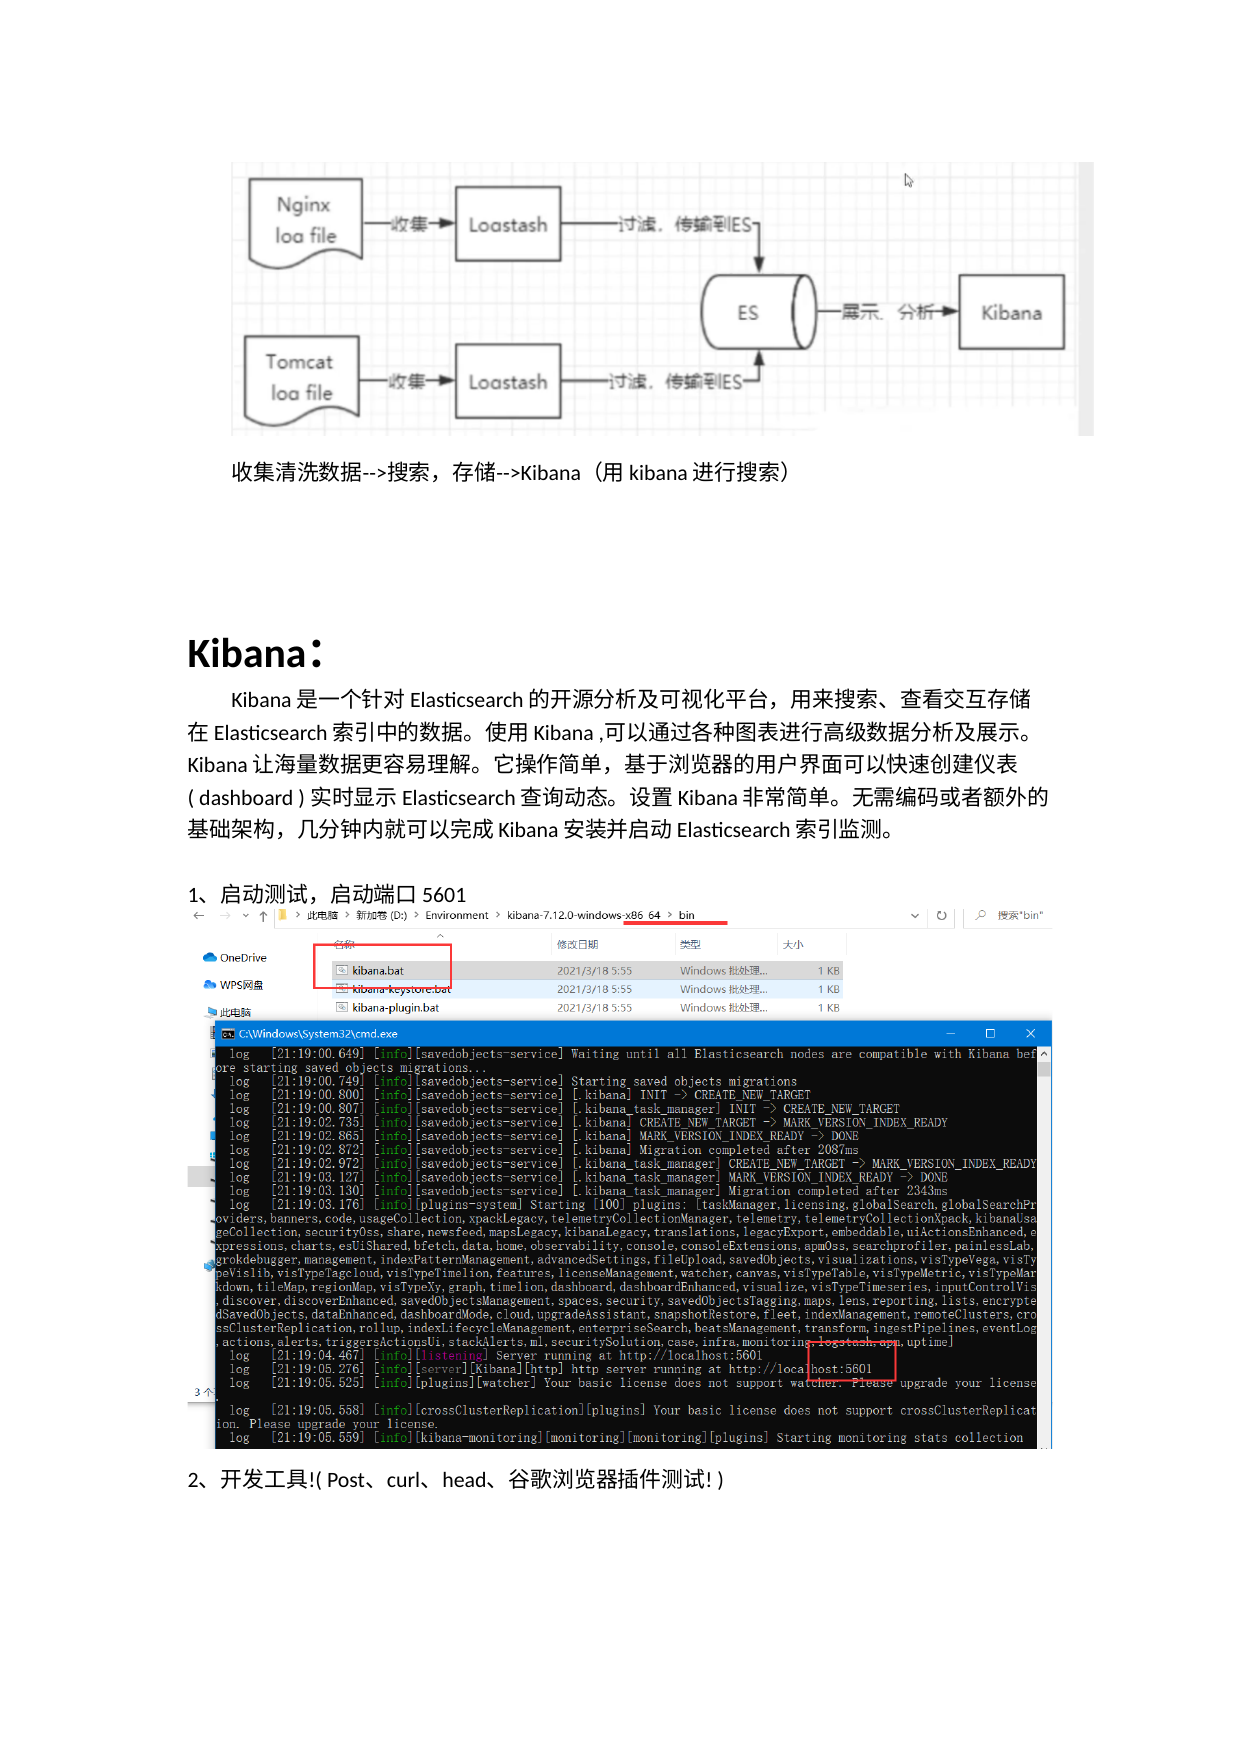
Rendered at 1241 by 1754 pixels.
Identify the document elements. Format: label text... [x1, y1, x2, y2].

picture [187, 909, 1053, 1449]
list Kibana是一个针对Elasticsearch的开源分析及可视化平台，用来搜索、查看交互存储在Elasticsearch索引中的数据。使用Kibana ,可以通过各种图表进行高级数据分析及展示。Kibana让海量数据更容易理解。它操作简单，基于浏览器的用户界面可以快速创建仪表( dashboard ) 实时显示Elasticsearch查询动态。设置Kibana非常简单。无需编码或者额外的基础架构，几分钟内就可以完成Kibana安装并启动Elasticsearch索引监测。 [187, 682, 1053, 844]
list 启动测试，启动端口5601 [187, 877, 1053, 909]
list 收集清洗数据-->搜索，存储-->Kibana（用kibana进行搜索） [187, 454, 1053, 487]
list Kibana： [187, 617, 1053, 682]
picture [231, 162, 1096, 436]
list 2、开发工具!( Post、curl、head、谷歌浏览器插件测试! ) [187, 1449, 1053, 1494]
